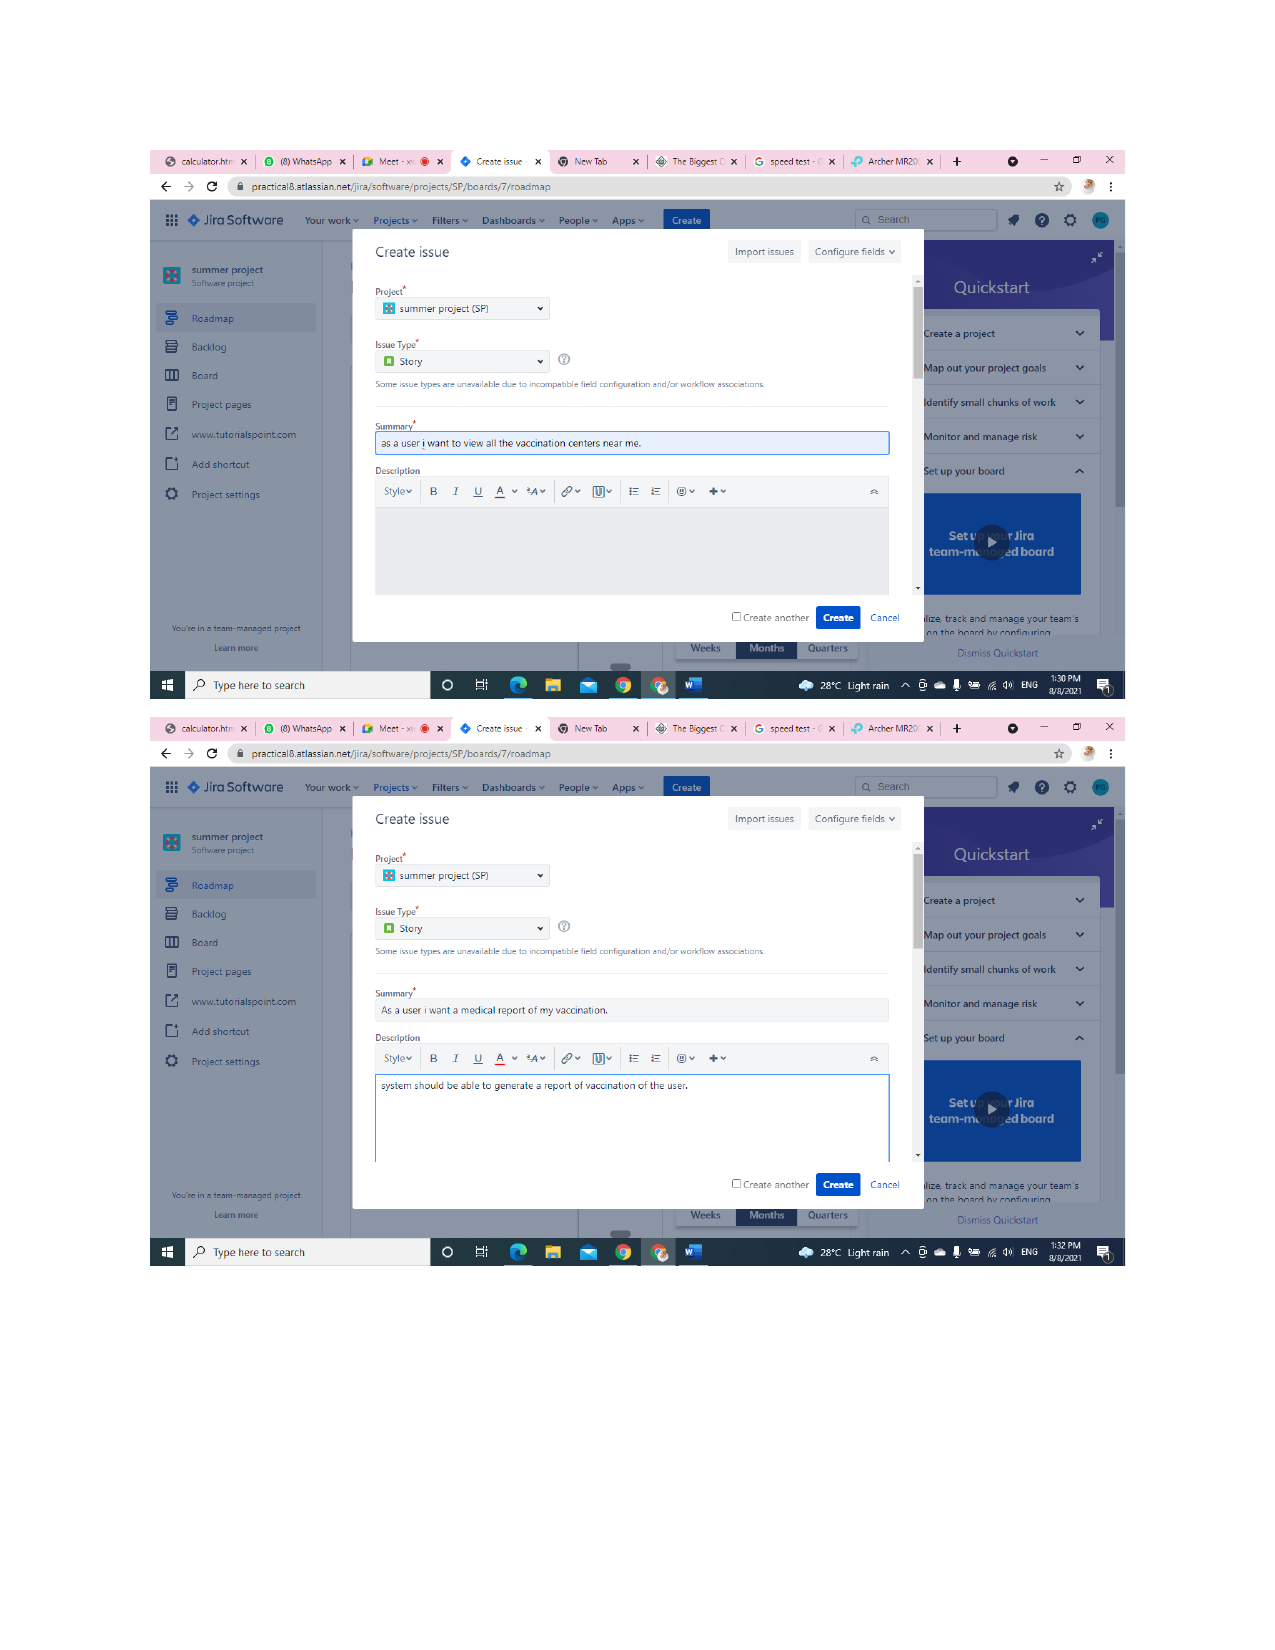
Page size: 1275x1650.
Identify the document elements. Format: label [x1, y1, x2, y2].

picture [150, 150, 1125, 699]
picture [150, 717, 1125, 1266]
